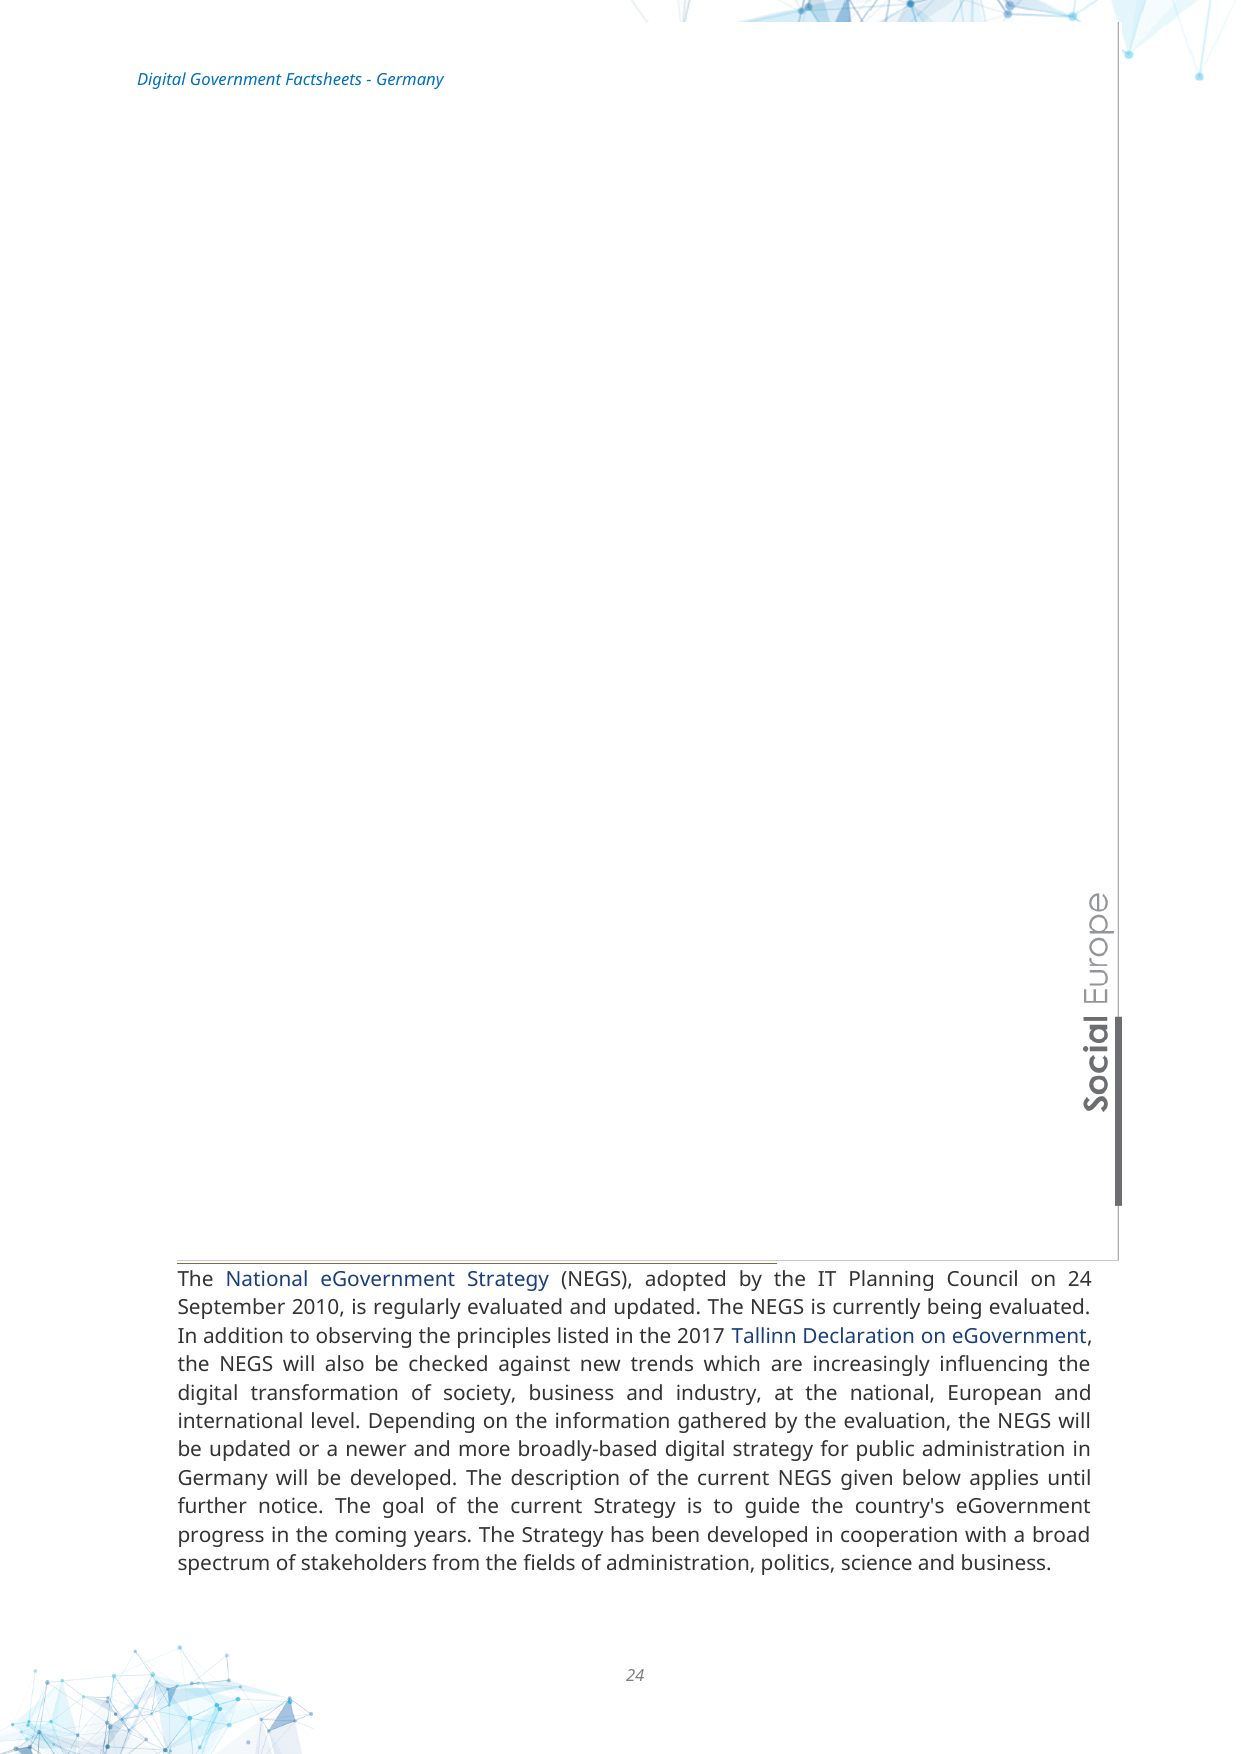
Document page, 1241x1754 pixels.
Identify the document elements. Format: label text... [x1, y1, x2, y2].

picture [177, 22, 1122, 1261]
text The National eGovernment Strategy (NEGS), adopted by the IT Planning Council on 24 September 2010, is regularly evaluated and updated. The NEGS is currently being evaluated. In addition to observing the principles listed in the 2017 Tallinn Declaration on eGovernment, the NEGS will also be checked against new trends which are increasingly influencing the digital transformation of society, business and industry, at the national, European and international level. Depending on the information gathered by the evaluation, the NEGS will be updated or a newer and more broadly-based digital strategy for public administration in Germany will be developed. The description of the current NEGS given below applies until further notice. The goal of the current Strategy is to guide the country's eGovernment progress in the coming years. The Strategy has been developed in cooperation with a broad spectrum of stakeholders from the fields of administration, politics, science and business. [177, 1264, 1092, 1577]
